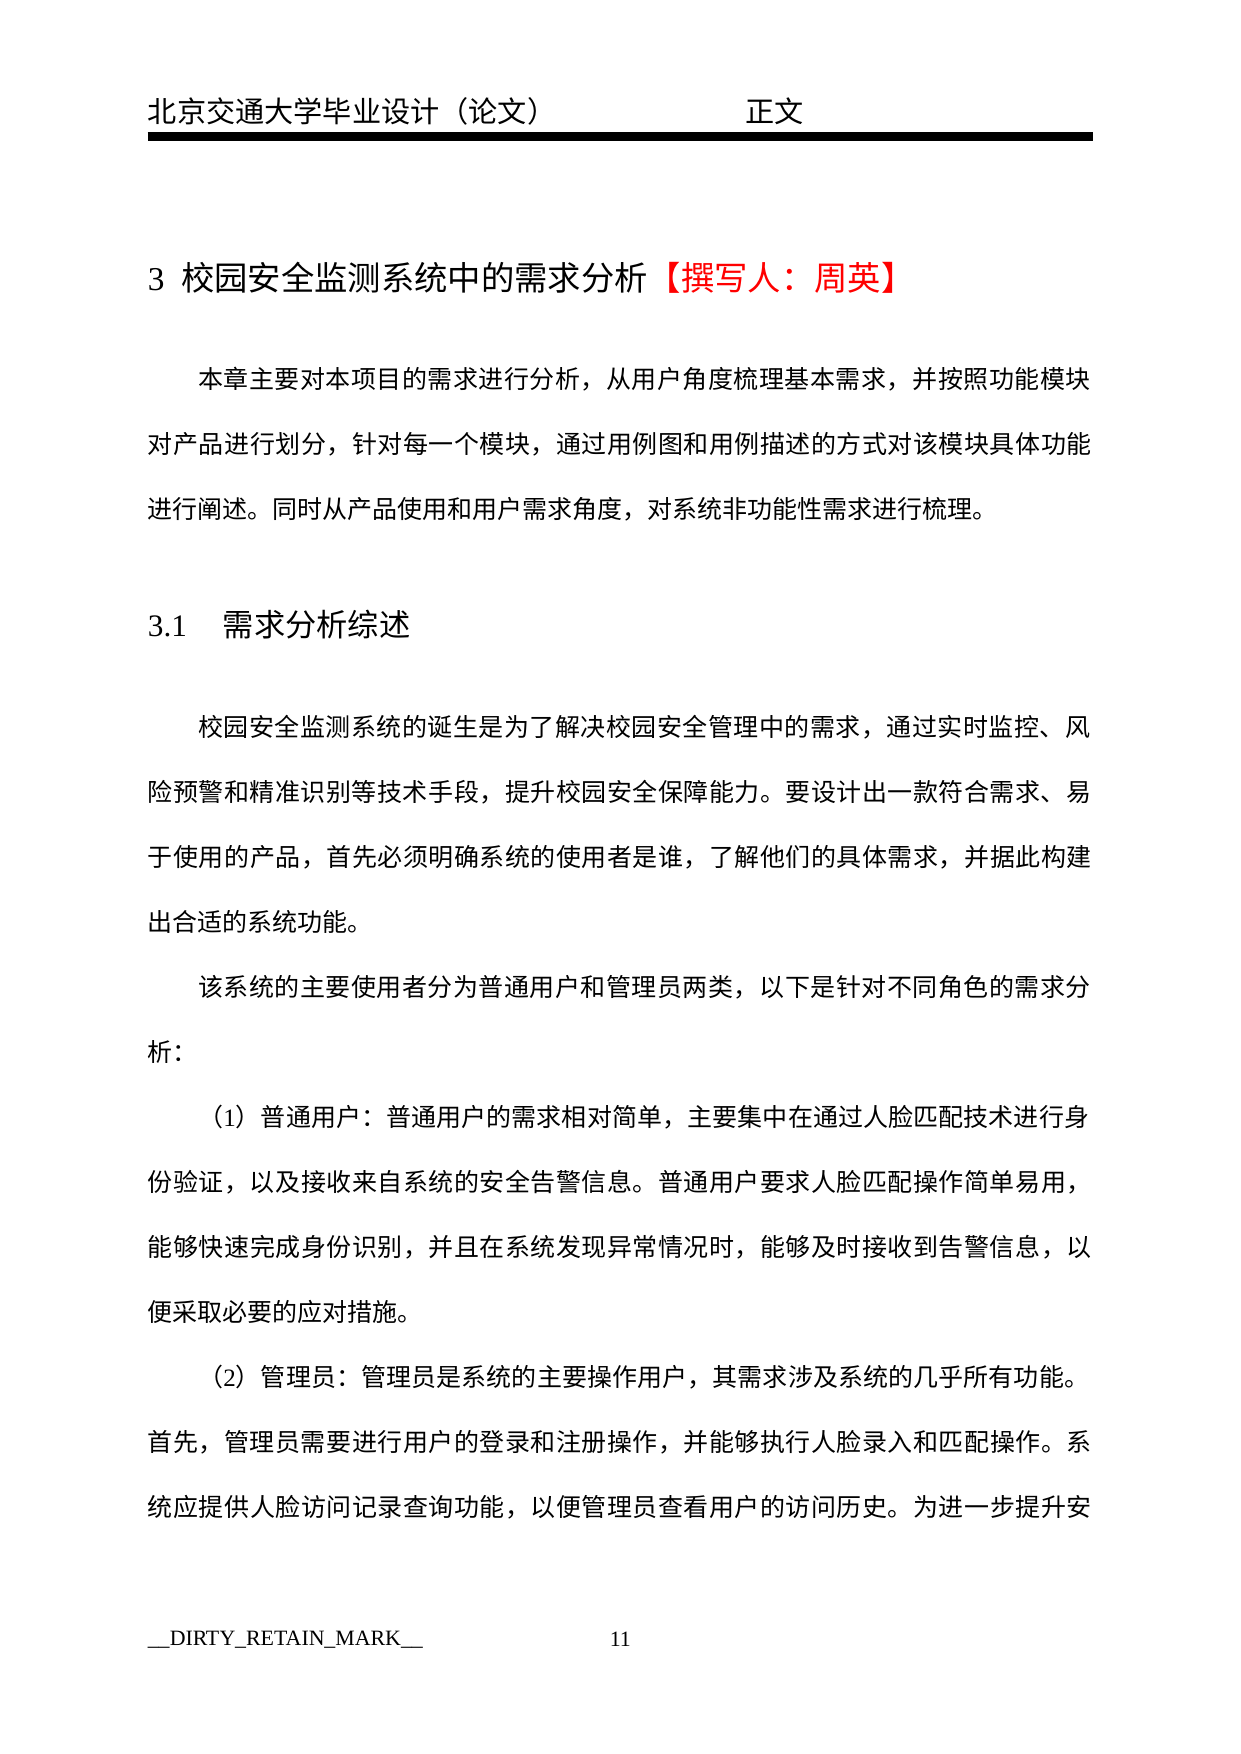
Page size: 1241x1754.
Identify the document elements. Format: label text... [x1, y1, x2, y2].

text （1）普通用户：普通用户的需求相对简单，主要集中在通过人脸匹配技术进行身份验证，以及接收来自系统的安全告警信息。普通用户要求人脸匹配操作简单易用，能够快速完成身份识别，并且在系统发现异常情况时，能够及时接收到告警信息，以便采取必要的应对措施。 [148, 1083, 1092, 1343]
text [148, 1343, 1092, 1538]
list 校园安全监测系统中的需求分析【撰写人：周英】 [148, 243, 1092, 308]
text 该系统的主要使用者分为普通用户和管理员两类，以下是针对不同角色的需求分析： [148, 953, 1092, 1083]
list 需求分析综述 [148, 590, 1092, 655]
text 本章主要对本项目的需求进行分析，从用户角度梳理基本需求，并按照功能模块对产品进行划分，针对每一个模块，通过用例图和用例描述的方式对该模块具体功能进行阐述。同时从产品使用和用户需求角度，对系统非功能性需求进行梳理。 [148, 345, 1092, 540]
text 校园安全监测系统的诞生是为了解决校园安全管理中的需求，通过实时监控、风险预警和精准识别等技术手段，提升校园安全保障能力。要设计出一款符合需求、易于使用的产品，首先必须明确系统的使用者是谁，了解他们的具体需求，并据此构建出合适的系统功能。 [148, 693, 1092, 953]
